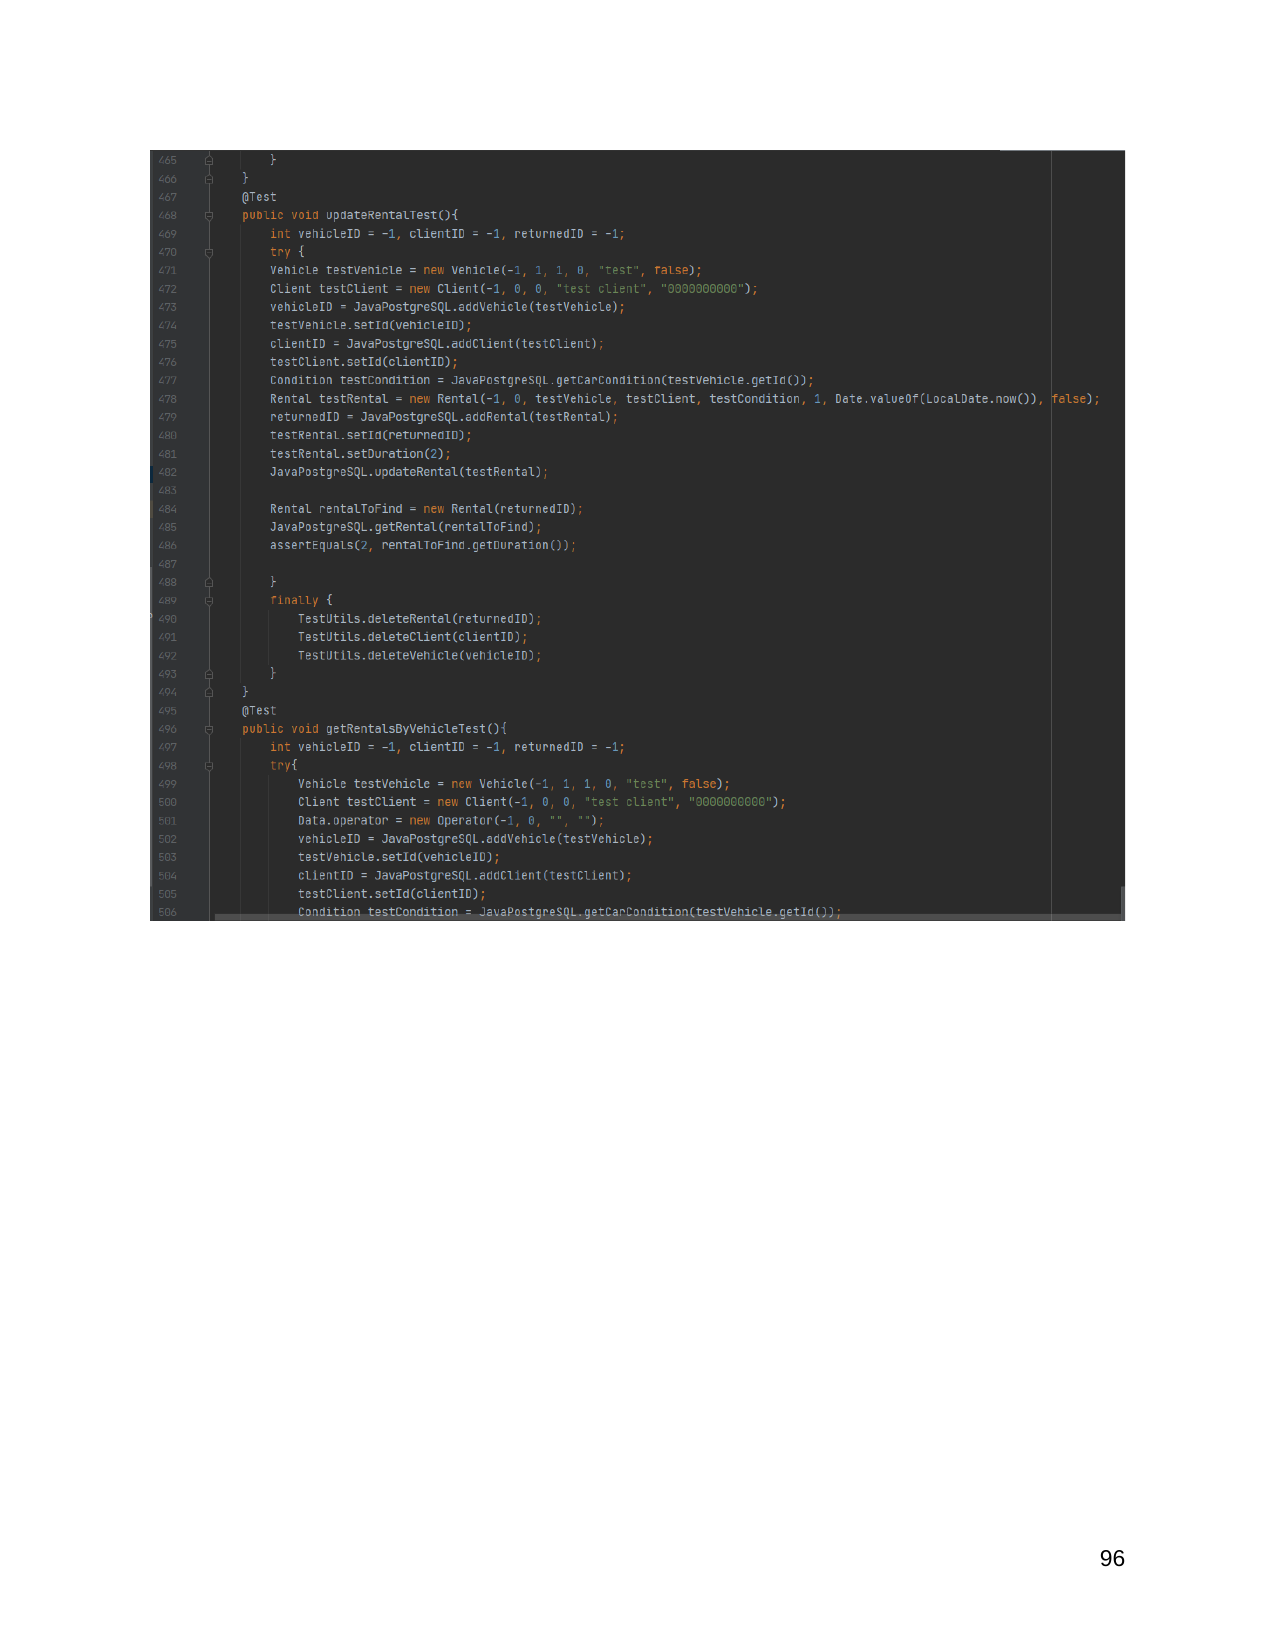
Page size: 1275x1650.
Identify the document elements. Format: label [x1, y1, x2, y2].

picture [150, 150, 1125, 921]
